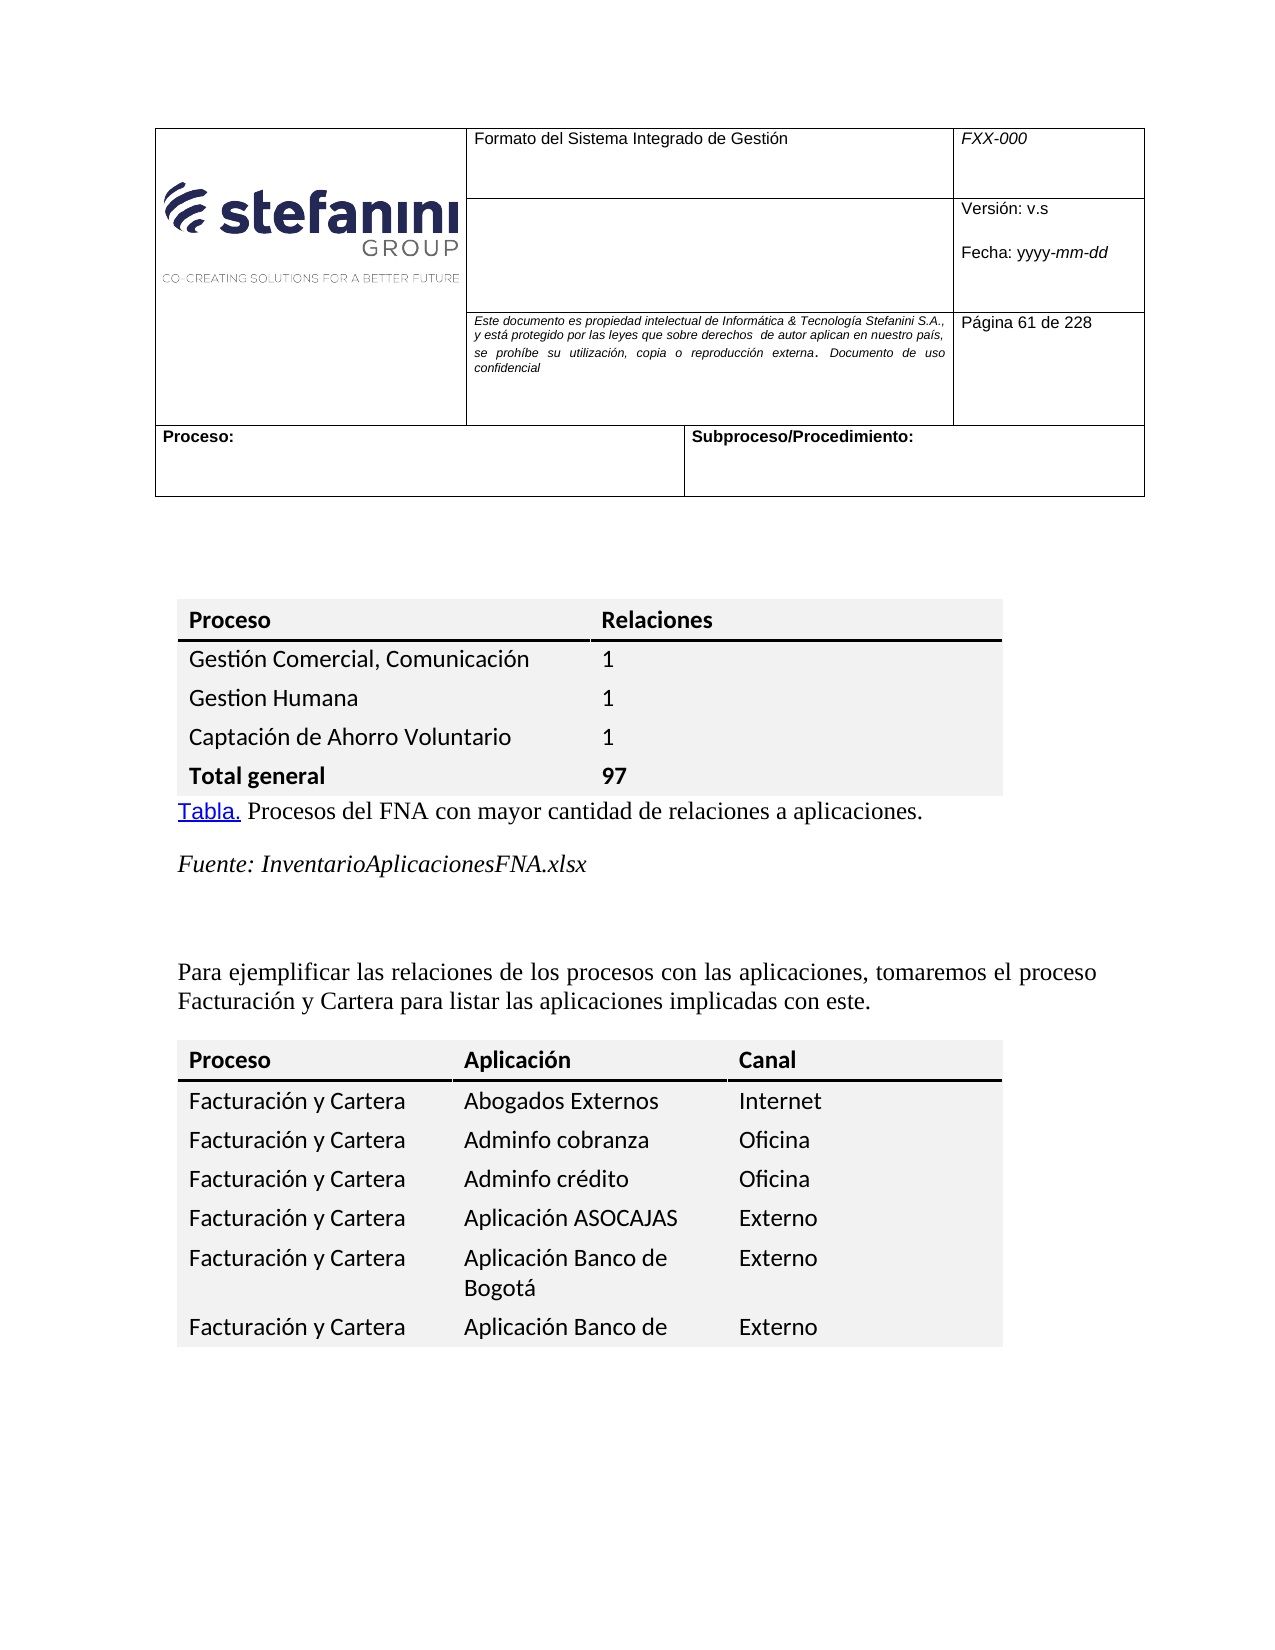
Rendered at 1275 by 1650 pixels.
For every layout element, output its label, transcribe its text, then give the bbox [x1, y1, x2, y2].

picture [162, 182, 460, 286]
text Fuente: InventarioAplicacionesFNA.xlsx [177, 849, 1098, 878]
table_header Relaciones [591, 600, 1002, 638]
text Tabla. Procesos del FNA con mayor cantidad de relaciones a aplicaciones. [177, 796, 1098, 824]
table_cell Facturación y Cartera [178, 1308, 452, 1346]
table_cell Facturación y Cartera [178, 1160, 452, 1198]
table_cell Adminfo crédito [453, 1160, 727, 1198]
table_cell Externo [728, 1199, 1002, 1237]
table_cell Oficina [728, 1160, 1002, 1198]
table_cell Oficina [728, 1121, 1002, 1159]
table_cell Internet [728, 1082, 1002, 1120]
table_cell Facturación y Cartera [178, 1199, 452, 1237]
table_cell Facturación y Cartera [178, 1121, 452, 1159]
table_cell Total general [178, 757, 590, 795]
table_cell Adminfo cobranza [453, 1121, 727, 1159]
table_cell Aplicación Banco de Bogotá [453, 1238, 727, 1306]
table_cell Aplicación Banco de Occidente [453, 1308, 727, 1346]
table_header Proceso [178, 600, 590, 638]
table_cell Gestion Humana [178, 679, 590, 717]
table_cell Aplicación ASOCAJAS [453, 1199, 727, 1237]
table_header Canal [728, 1041, 1002, 1078]
table_cell Gestión Comercial, Comunicación [178, 642, 590, 677]
table_cell 1 [591, 642, 1002, 677]
table_header Aplicación [453, 1041, 727, 1078]
table_cell Captación de Ahorro Voluntario [178, 718, 590, 756]
table_cell Externo [728, 1238, 1002, 1306]
table_cell 1 [591, 679, 1002, 717]
text Para ejemplificar las relaciones de los procesos con las aplicaciones, tomaremos el proceso Facturación y Cartera para listar las aplicaciones implicadas con este. [177, 957, 1098, 1014]
table_cell Facturación y Cartera [178, 1238, 452, 1306]
table_cell 1 [591, 718, 1002, 756]
table_cell 97 [591, 757, 1002, 795]
table_cell Abogados Externos [453, 1082, 727, 1120]
table_header Proceso [178, 1041, 452, 1078]
table_cell Facturación y Cartera [178, 1082, 452, 1120]
table_cell Externo [728, 1308, 1002, 1346]
